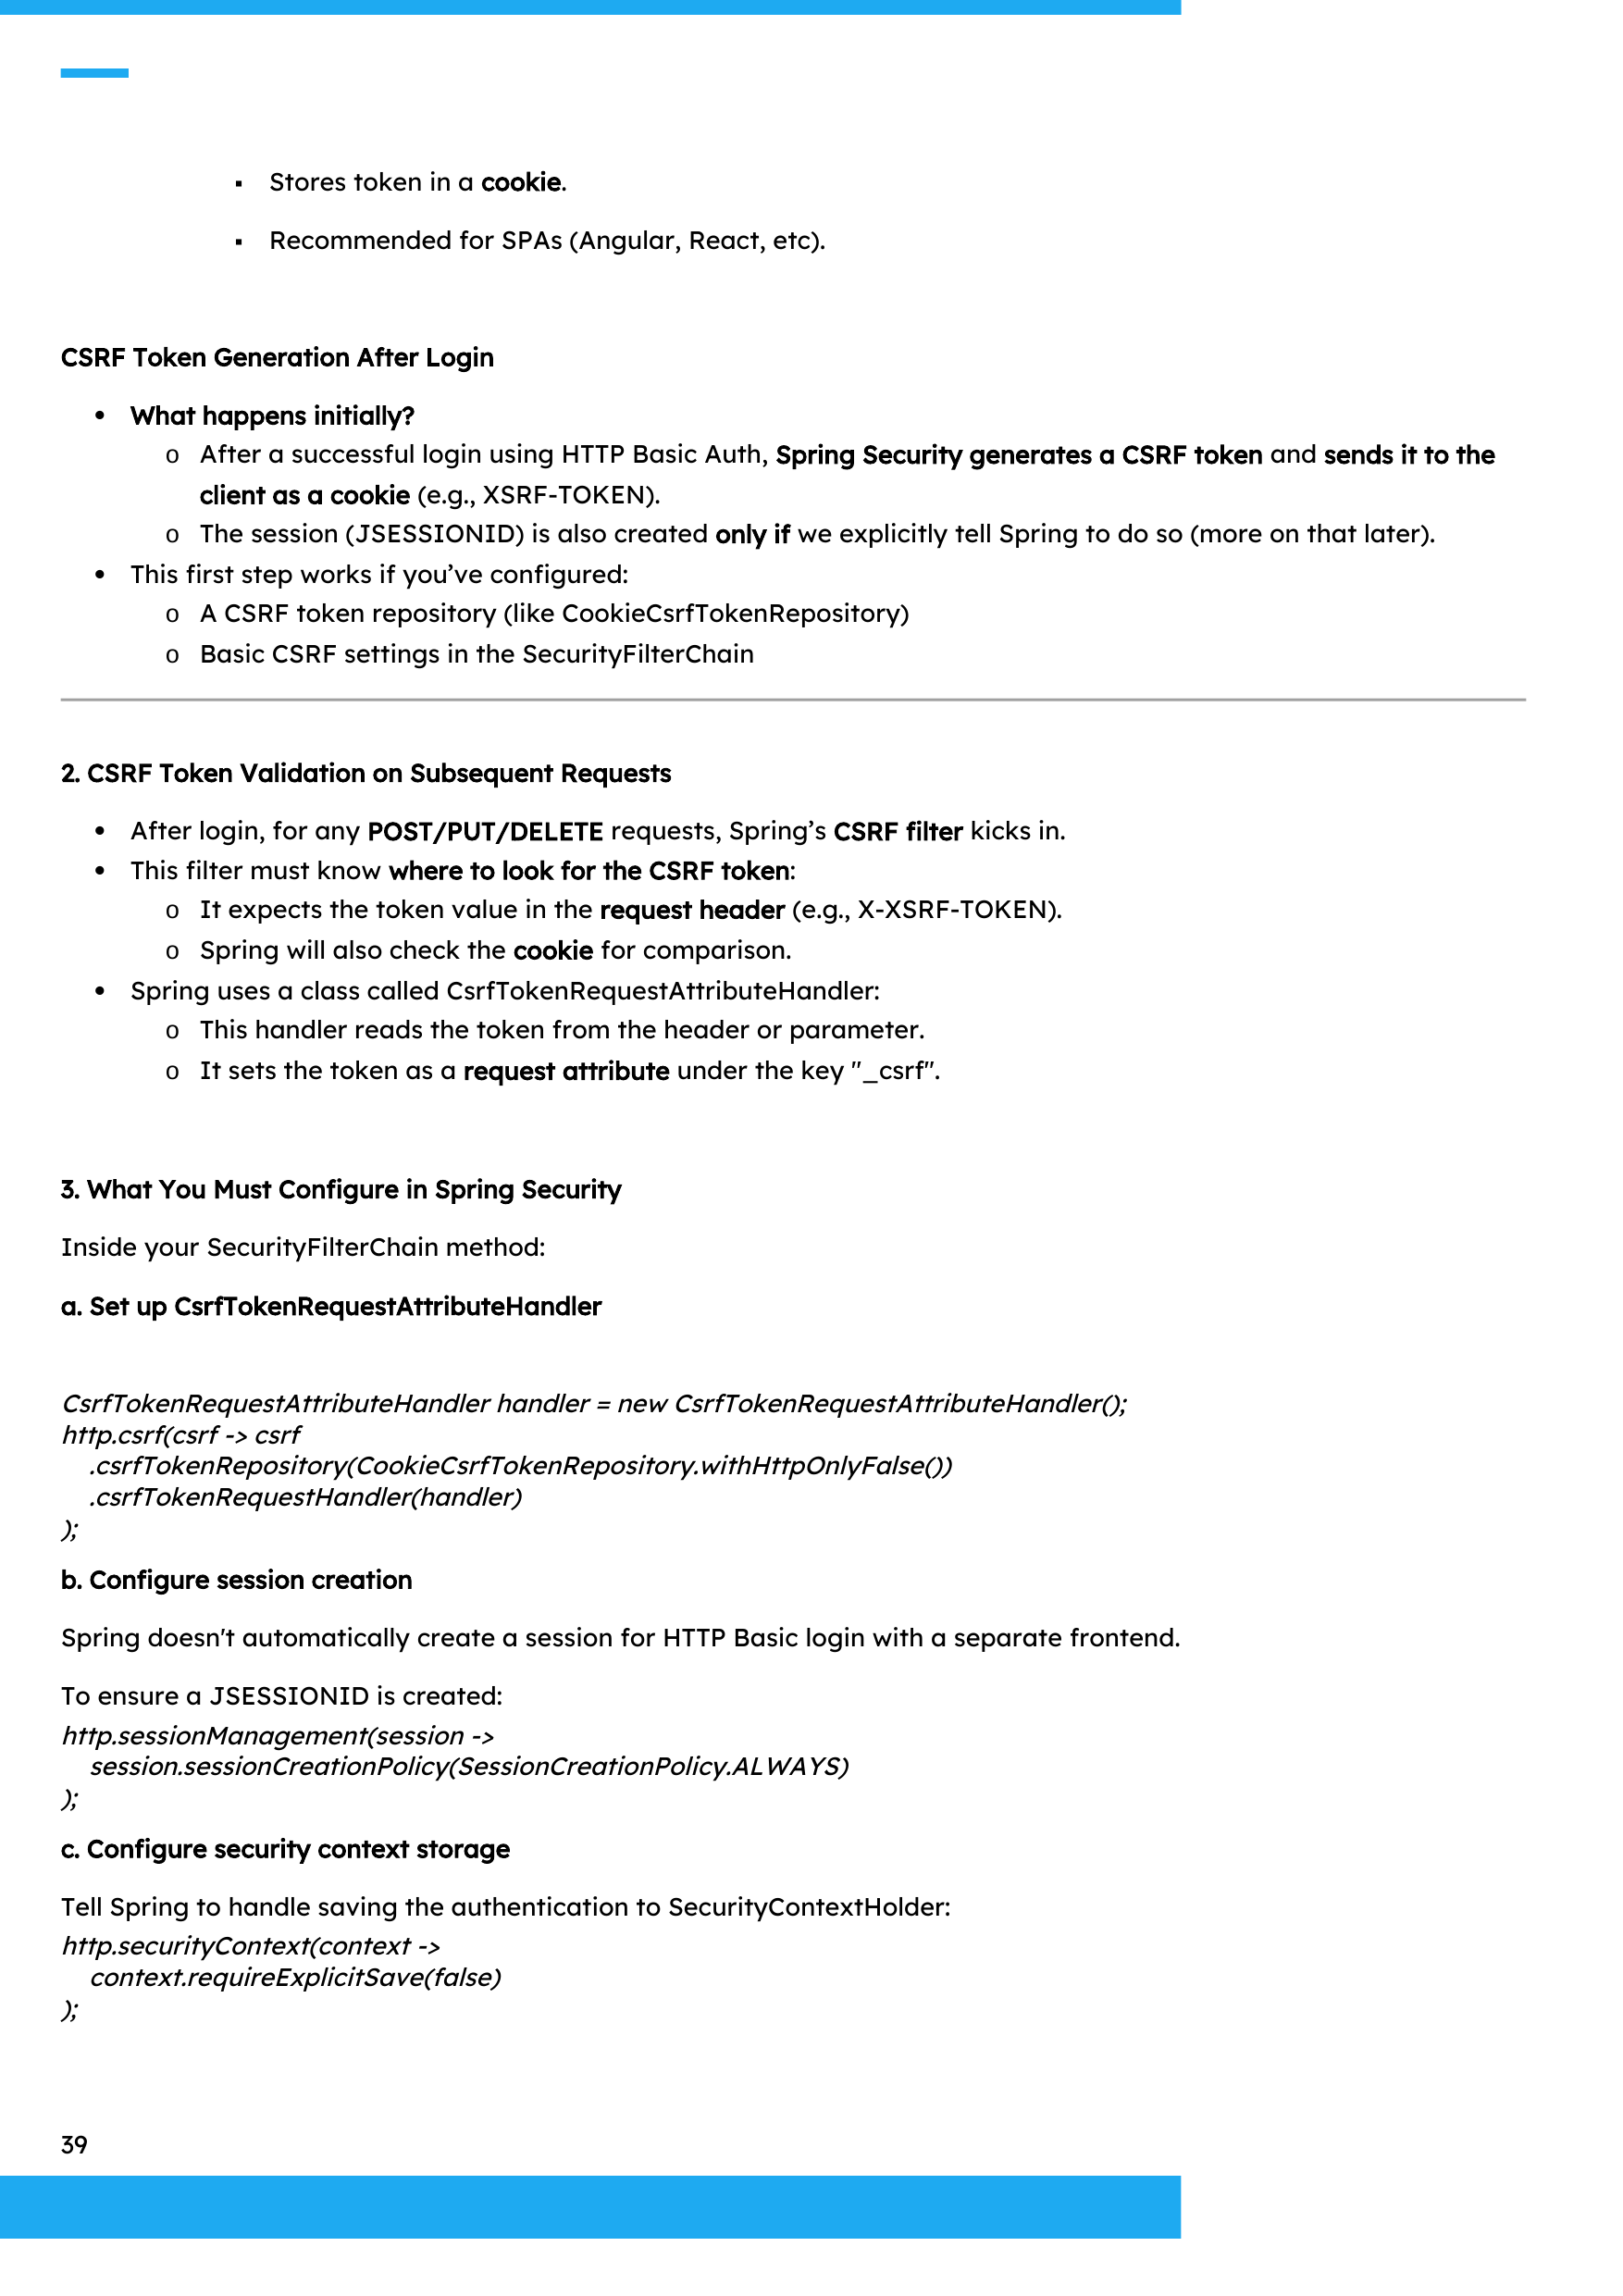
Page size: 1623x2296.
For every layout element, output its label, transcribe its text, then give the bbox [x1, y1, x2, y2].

text 3. What You Must Configure in Spring Security [61, 1173, 1526, 1204]
list Recommended for SPAs (Angular, React, etc). [234, 224, 1526, 255]
list The session (JSESSIONID) is also created only if we explicitly tell Spring to do so (more on that later). [165, 517, 1526, 551]
text CsrfTokenRequestAttributeHandler handler = new CsrfTokenRequestAttributeHandler(); [61, 1387, 1526, 1419]
list Spring will also check the cookie for comparison. [165, 934, 1526, 966]
text Spring doesn't automatically create a session for HTTP Basic login with a separate frontend. [61, 1621, 1526, 1653]
text .csrfTokenRepository(CookieCsrfTokenRepository.withHttpOnlyFalse()) [61, 1450, 1526, 1482]
text Tell Spring to handle saving the authentication to SecurityContextHolder: [61, 1891, 1526, 1922]
picture [0, 2176, 1182, 2239]
list Stores token in a cookie. [234, 166, 1526, 197]
text ); [61, 1992, 1526, 2024]
text context.requireExplicitSave(false) [61, 1961, 1526, 1992]
text session.sessionCreationPolicy(SessionCreationPolicy.ALWAYS) [61, 1751, 1526, 1782]
list Spring uses a class called CsrfTokenRequestAttributeHandler: [95, 974, 1526, 1006]
list After a successful login using HTTP Basic Auth, Spring Security generates a CSRF token and sends it to the client as a cookie (e.g., XSRF-TOKEN). [165, 439, 1526, 510]
text http.sessionManagement(session -> [61, 1719, 1526, 1751]
text http.csrf(csrf -> csrf [61, 1419, 1526, 1450]
text 2. CSRF Token Validation on Subsequent Requests [61, 757, 1526, 788]
list It sets the token as a request attribute under the key "_csrf". [165, 1054, 1526, 1087]
text b. Configure session creation [61, 1563, 1526, 1595]
text http.securityContext(context -> [61, 1930, 1526, 1961]
text ); [61, 1512, 1526, 1544]
picture [0, 0, 1182, 15]
text a. Set up CsrfTokenRequestAttributeHandler [61, 1290, 1526, 1322]
list This first step works if you’ve configured: [95, 558, 1526, 590]
text Inside your SecurityFilterChain method: [61, 1232, 1526, 1262]
text ); [61, 1782, 1526, 1813]
list It expects the token value in the request header (e.g., X-XSRF-TOKEN). [165, 893, 1526, 926]
text c. Configure security context storage [61, 1832, 1526, 1864]
list This handler reads the token from the header or parameter. [165, 1014, 1526, 1047]
picture [60, 68, 129, 78]
list Basic CSRF settings in the SecurityFilterChain [165, 639, 1526, 671]
list This filter must know where to look for the CSRF token: [95, 854, 1526, 886]
list After login, for any POST/PUT/DELETE requests, Spring’s CSRF filter kicks in. [95, 815, 1526, 847]
text .csrfTokenRequestHandler(handler) [61, 1482, 1526, 1512]
text CSRF Token Generation After Login [61, 341, 1526, 372]
list A CSRF token repository (like CookieCsrfTokenRepository) [165, 598, 1526, 630]
text To ensure a JSESSIONID is created: [61, 1681, 1526, 1711]
list What happens initially? [95, 399, 1526, 430]
